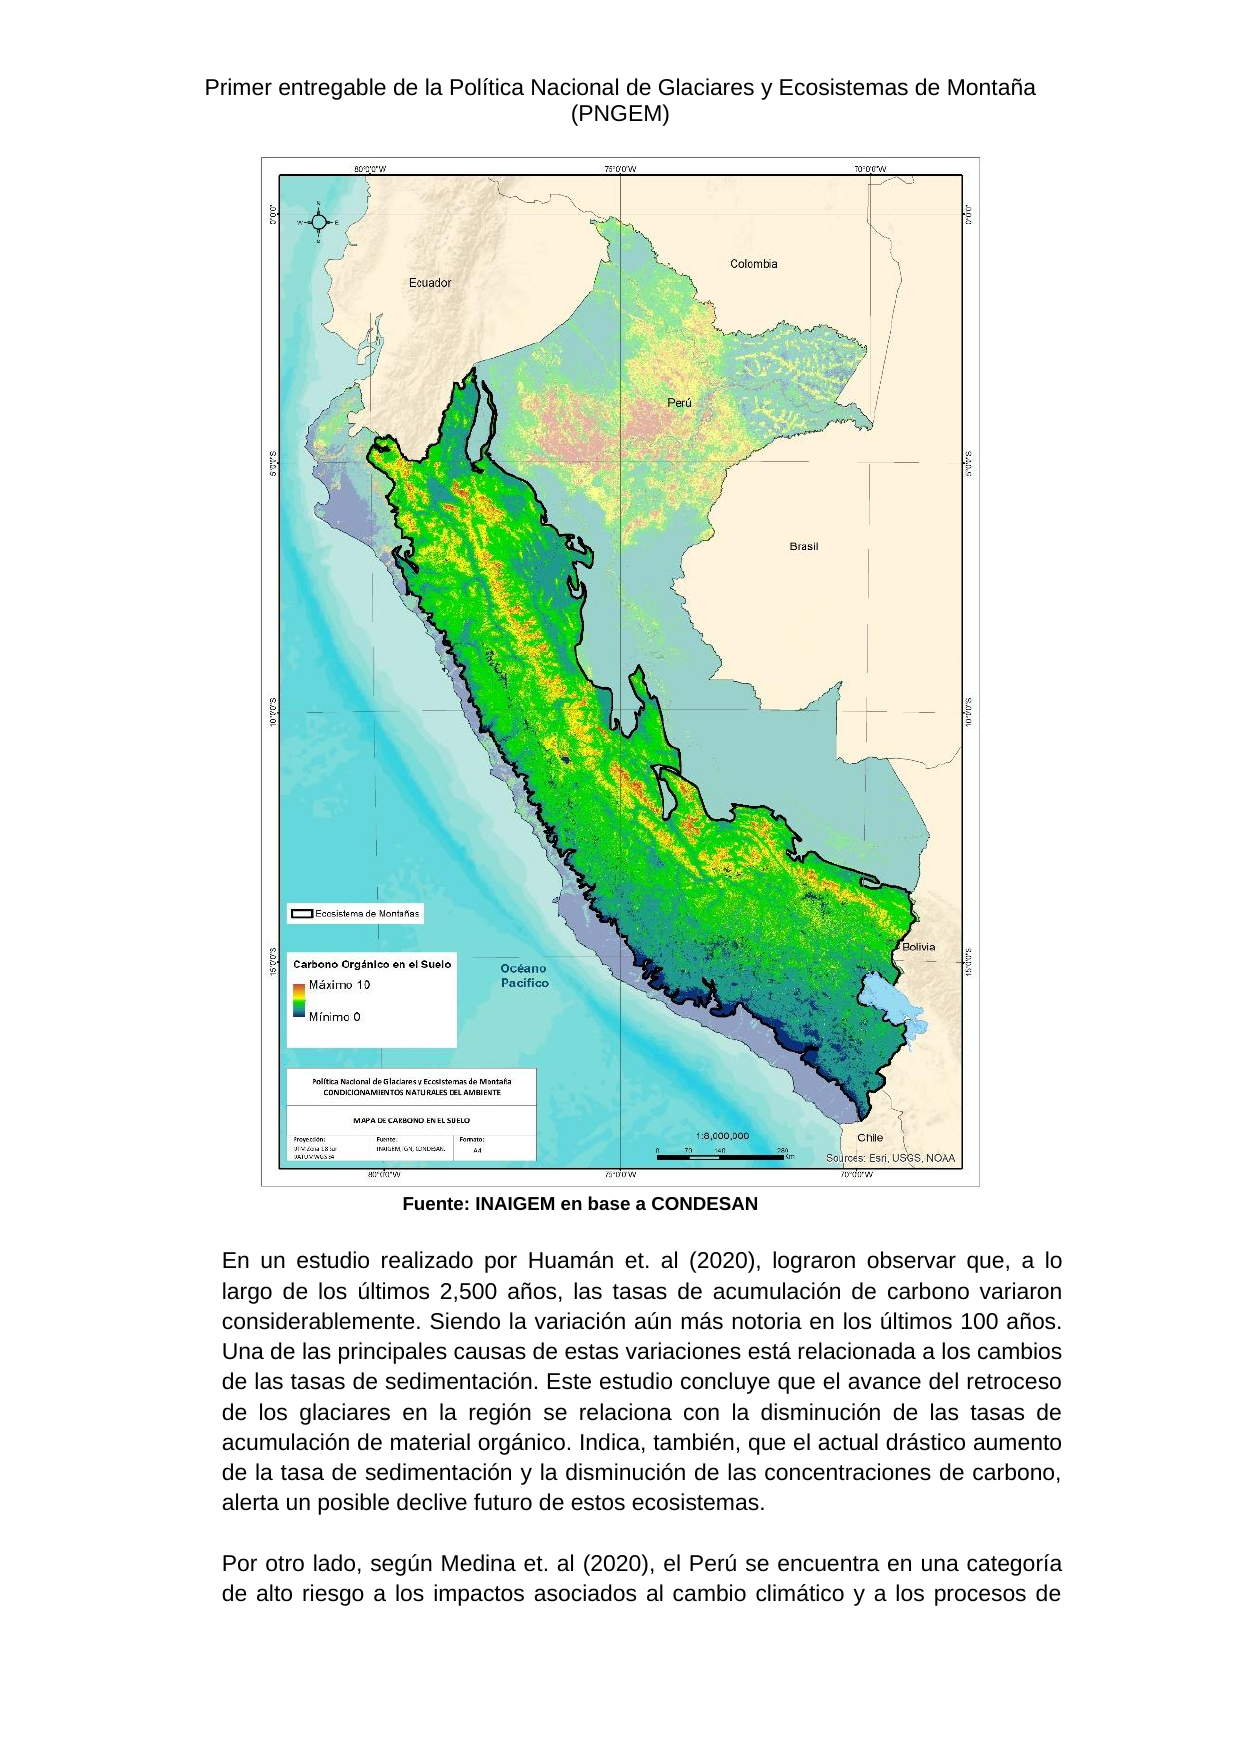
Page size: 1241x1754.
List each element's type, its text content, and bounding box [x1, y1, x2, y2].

text En un estudio realizado por Huamán et. al (2020), lograron observar que, a lo largo de los últimos 2,500 años, las tasas de acumulación de carbono variaron considerablemente. Siendo la variación aún más notoria en los últimos 100 años. Una de las principales causas de estas variaciones está relacionada a los cambios de las tasas de sedimentación. Este estudio concluye que el avance del retroceso de los glaciares en la región se relaciona con la disminución de las tasas de acumulación de material orgánico. Indica, también, que el actual drástico aumento de la tasa de sedimentación y la disminución de las concentraciones de carbono, alerta un posible declive futuro de estos ecosistemas. [222, 1247, 1063, 1515]
picture [243, 155, 997, 1189]
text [222, 1549, 1063, 1606]
text Fuente: INAIGEM en base a CONDESAN [327, 1192, 1062, 1214]
